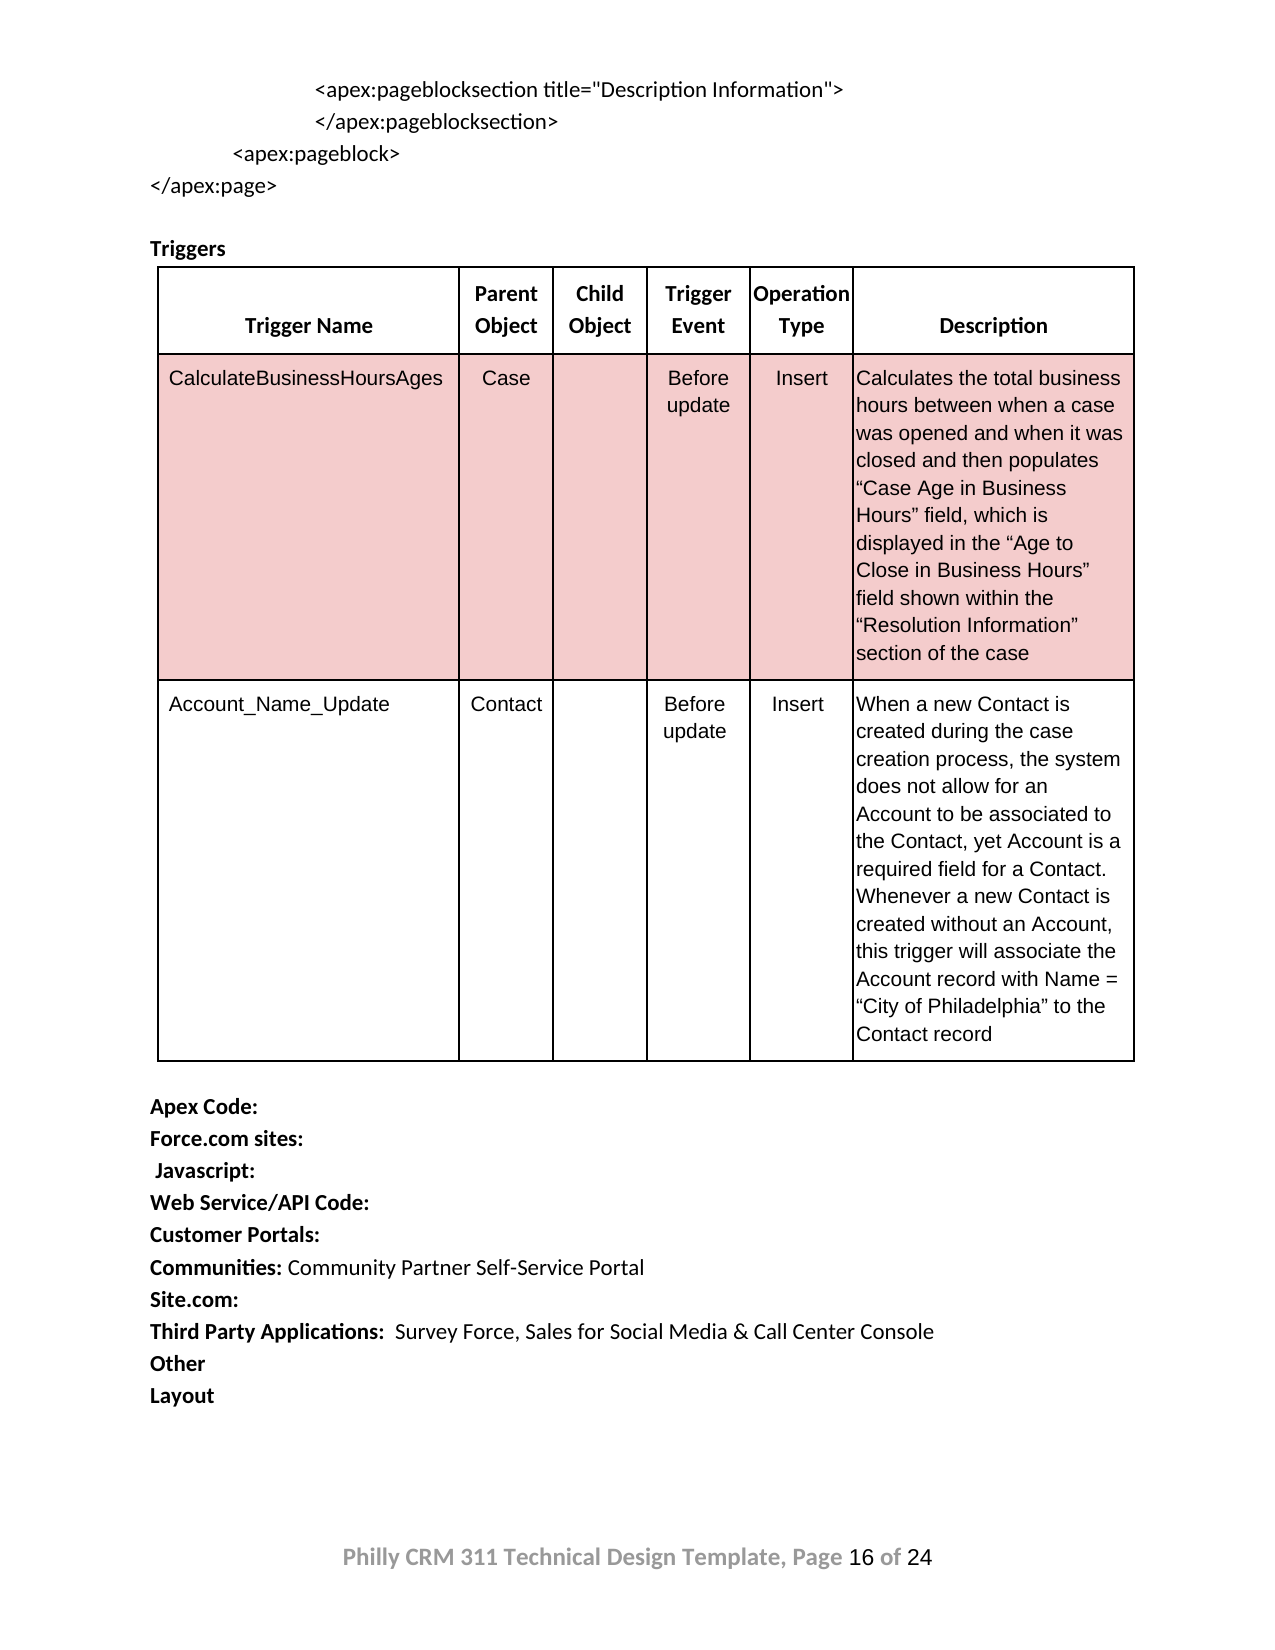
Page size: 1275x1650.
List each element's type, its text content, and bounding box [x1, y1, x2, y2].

table_cell CalculateBusinessHoursAges [159, 355, 458, 679]
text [150, 107, 1125, 135]
table_header Trigger Name [159, 268, 458, 353]
text Communities: Community Partner Self-Service Portal [150, 1253, 1125, 1281]
text Site.com: [150, 1285, 1125, 1313]
table_cell Before update [648, 355, 749, 679]
text </apex:page> [150, 172, 1125, 199]
text Force.com sites: [150, 1124, 1125, 1152]
text Third Party Applications: Survey Force, Sales for Social Media & Call Center Console [150, 1317, 1125, 1345]
text Layout [150, 1382, 1125, 1409]
table_cell Case [460, 355, 552, 679]
table_header Trigger Event [648, 268, 749, 353]
table_header Child Object [554, 268, 646, 353]
text Customer Portals: [150, 1221, 1125, 1249]
table_cell Contact [460, 681, 552, 1059]
table_cell Calculates the total business hours between when a case was opened and when it was closed and then populates “Case Age in Business Hours” field, which is displayed in the “Age to Close in Business Hours” field shown within the “Resolution Information” section of the case [854, 355, 1133, 679]
table_cell When a new Contact is created during the case creation process, the system does not allow for an Account to be associated to the Contact, yet Account is a required field for a Contact. Whenever a new Contact is created without an Account, this trigger will associate the Account record with Name = “City of Philadelphia” to the Contact record [854, 681, 1133, 1059]
text <apex:pageblocksection title="Description Information"> [150, 75, 1125, 103]
table_cell [554, 681, 646, 1059]
table_header Parent Object [460, 268, 552, 353]
table_header Operation Type [751, 268, 852, 353]
text Web Service/API Code: [150, 1188, 1125, 1216]
table_header Description [854, 268, 1133, 353]
text Apex Code: [150, 1092, 1125, 1120]
table_cell Insert [751, 355, 852, 679]
table_cell Before update [648, 681, 749, 1059]
table_cell Account_Name_Update [159, 681, 458, 1059]
table_cell Insert [751, 681, 852, 1059]
text Triggers [150, 234, 1125, 262]
text Other [150, 1349, 1125, 1377]
text Javascript: [150, 1156, 1125, 1184]
table_cell [554, 355, 646, 679]
text <apex:pageblock> [150, 139, 1125, 167]
